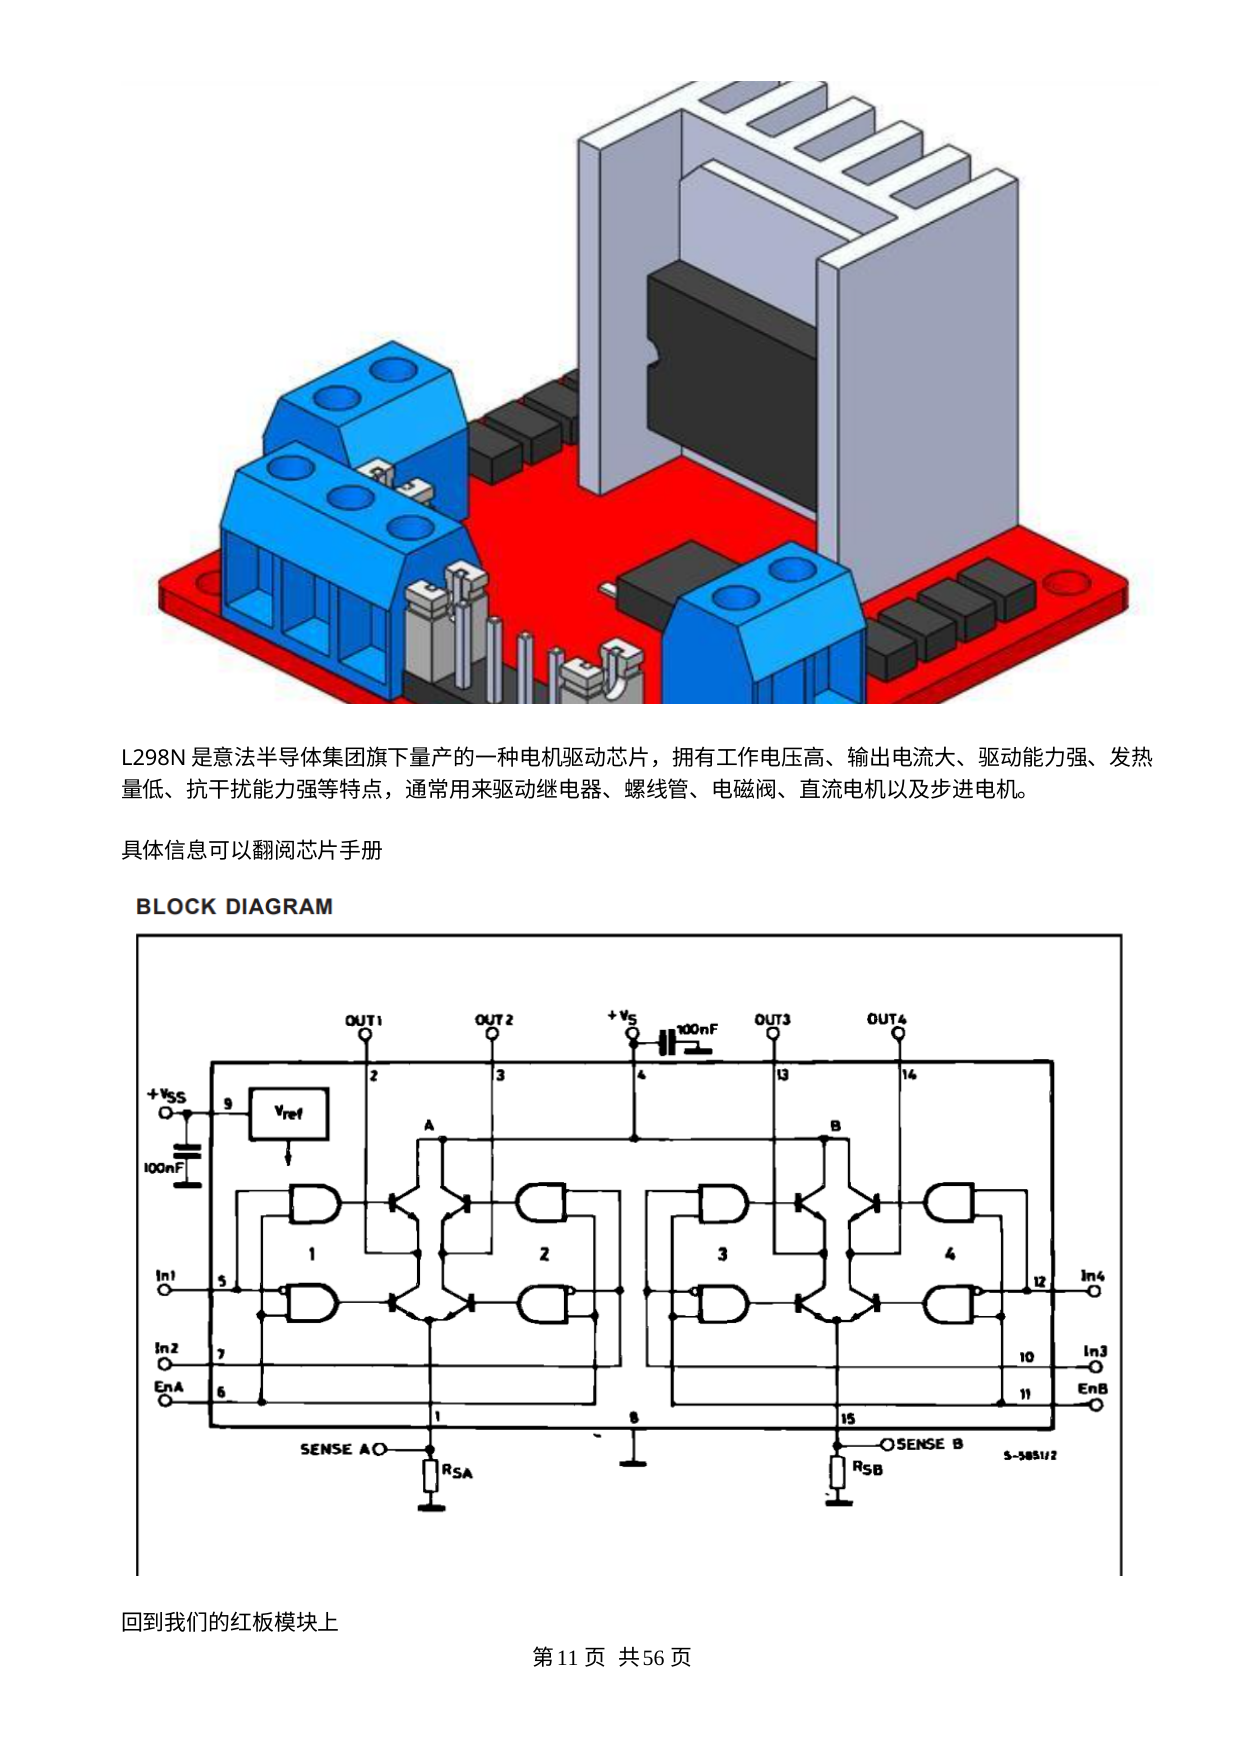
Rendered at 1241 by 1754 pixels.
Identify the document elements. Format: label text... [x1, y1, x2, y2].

text 具体信息可以翻阅芯片手册 [121, 833, 1159, 864]
picture [120, 81, 1160, 704]
text 回到我们的红板模块上 [121, 1605, 1159, 1636]
picture [120, 893, 1160, 1576]
text L298N是意法半导体集团旗下量产的一种电机驱动芯片，拥有工作电压高、输出电流大、驱动能力强、发热量低、抗干扰能力强等特点，通常用来驱动继电器、螺线管、电磁阀、直流电机以及步进电机。 [121, 740, 1159, 803]
